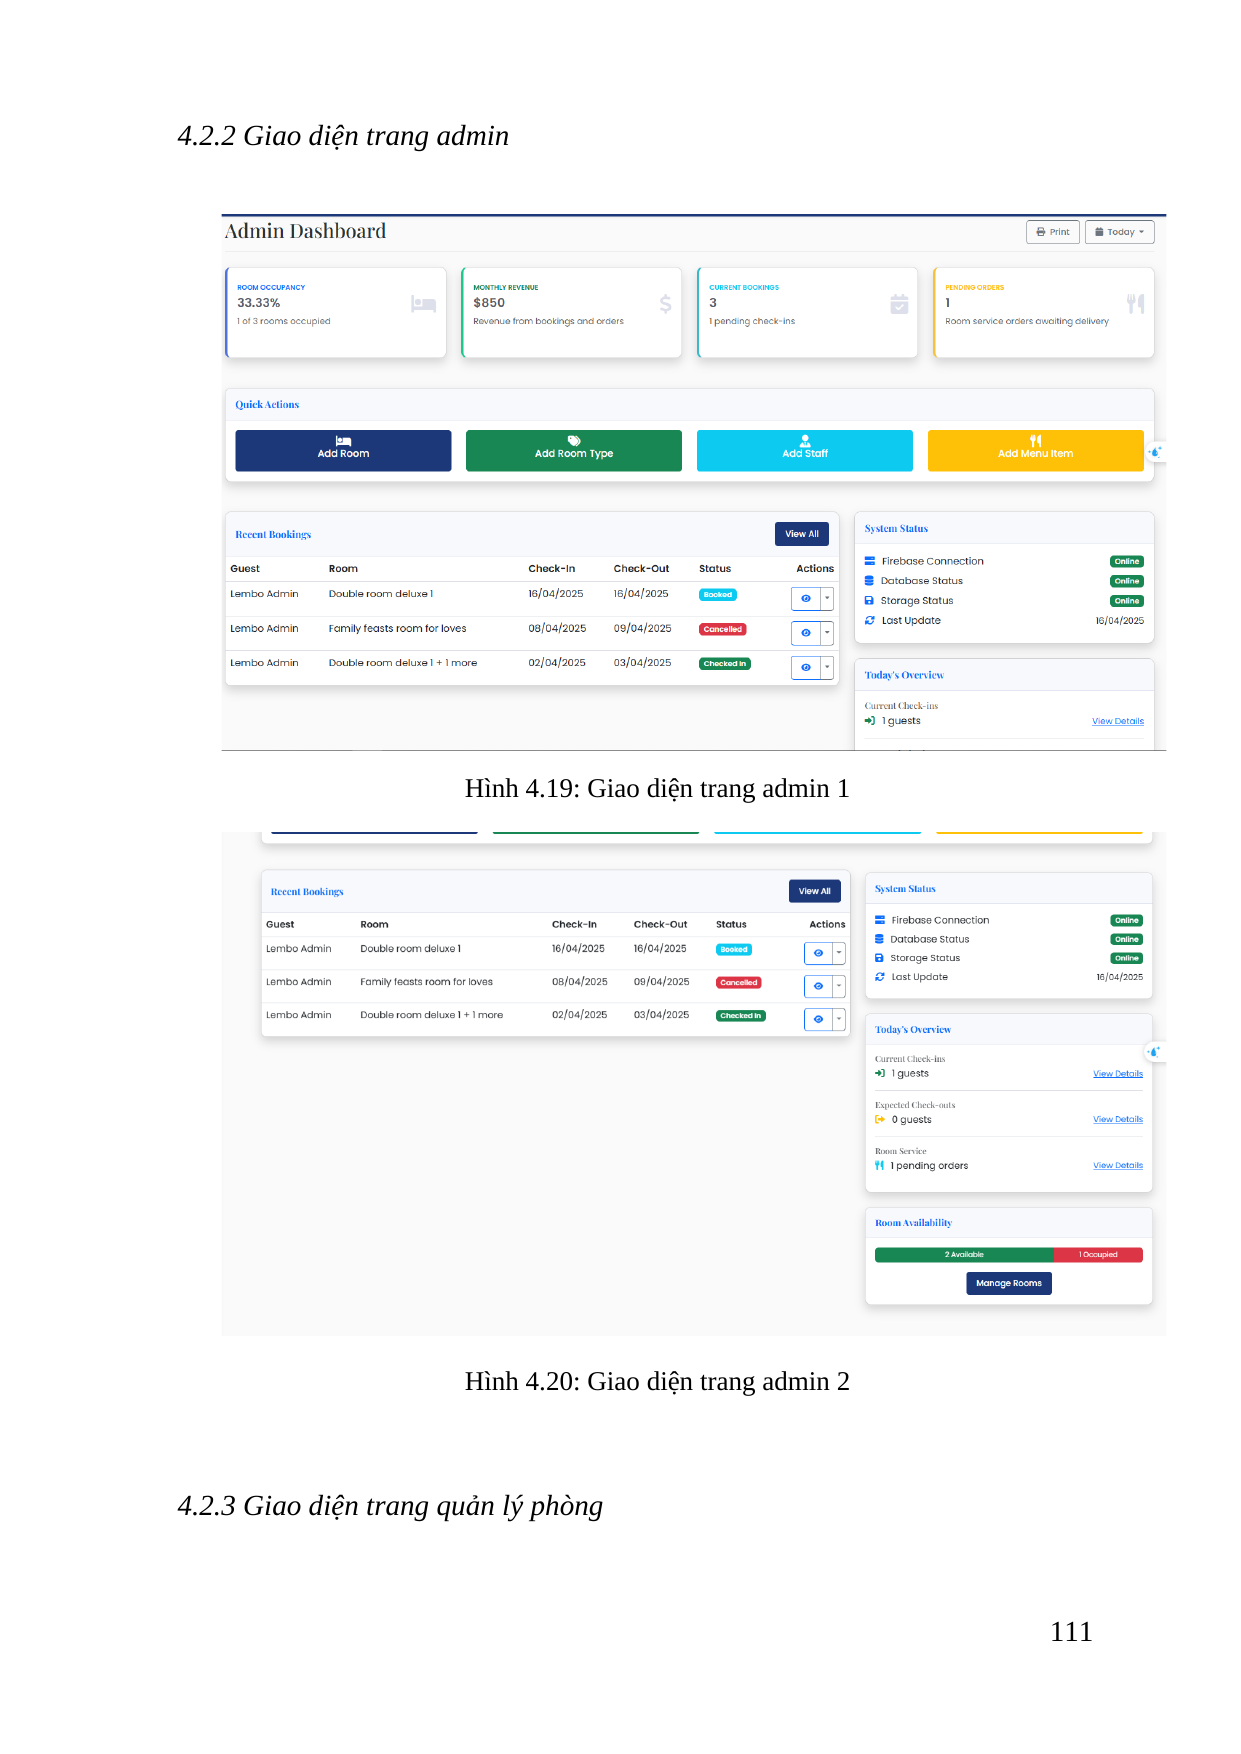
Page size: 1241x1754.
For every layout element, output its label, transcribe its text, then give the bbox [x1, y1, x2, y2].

picture [221, 832, 1167, 1336]
text Giao diện trang quản lý phòng [177, 1488, 1122, 1521]
picture [221, 214, 1167, 751]
text Giao diện trang admin [177, 118, 1122, 152]
text Hình 4.19: Giao diện trang admin 1 [177, 772, 1093, 803]
text Hình 4.20: Giao diện trang admin 2 [177, 1365, 1093, 1397]
